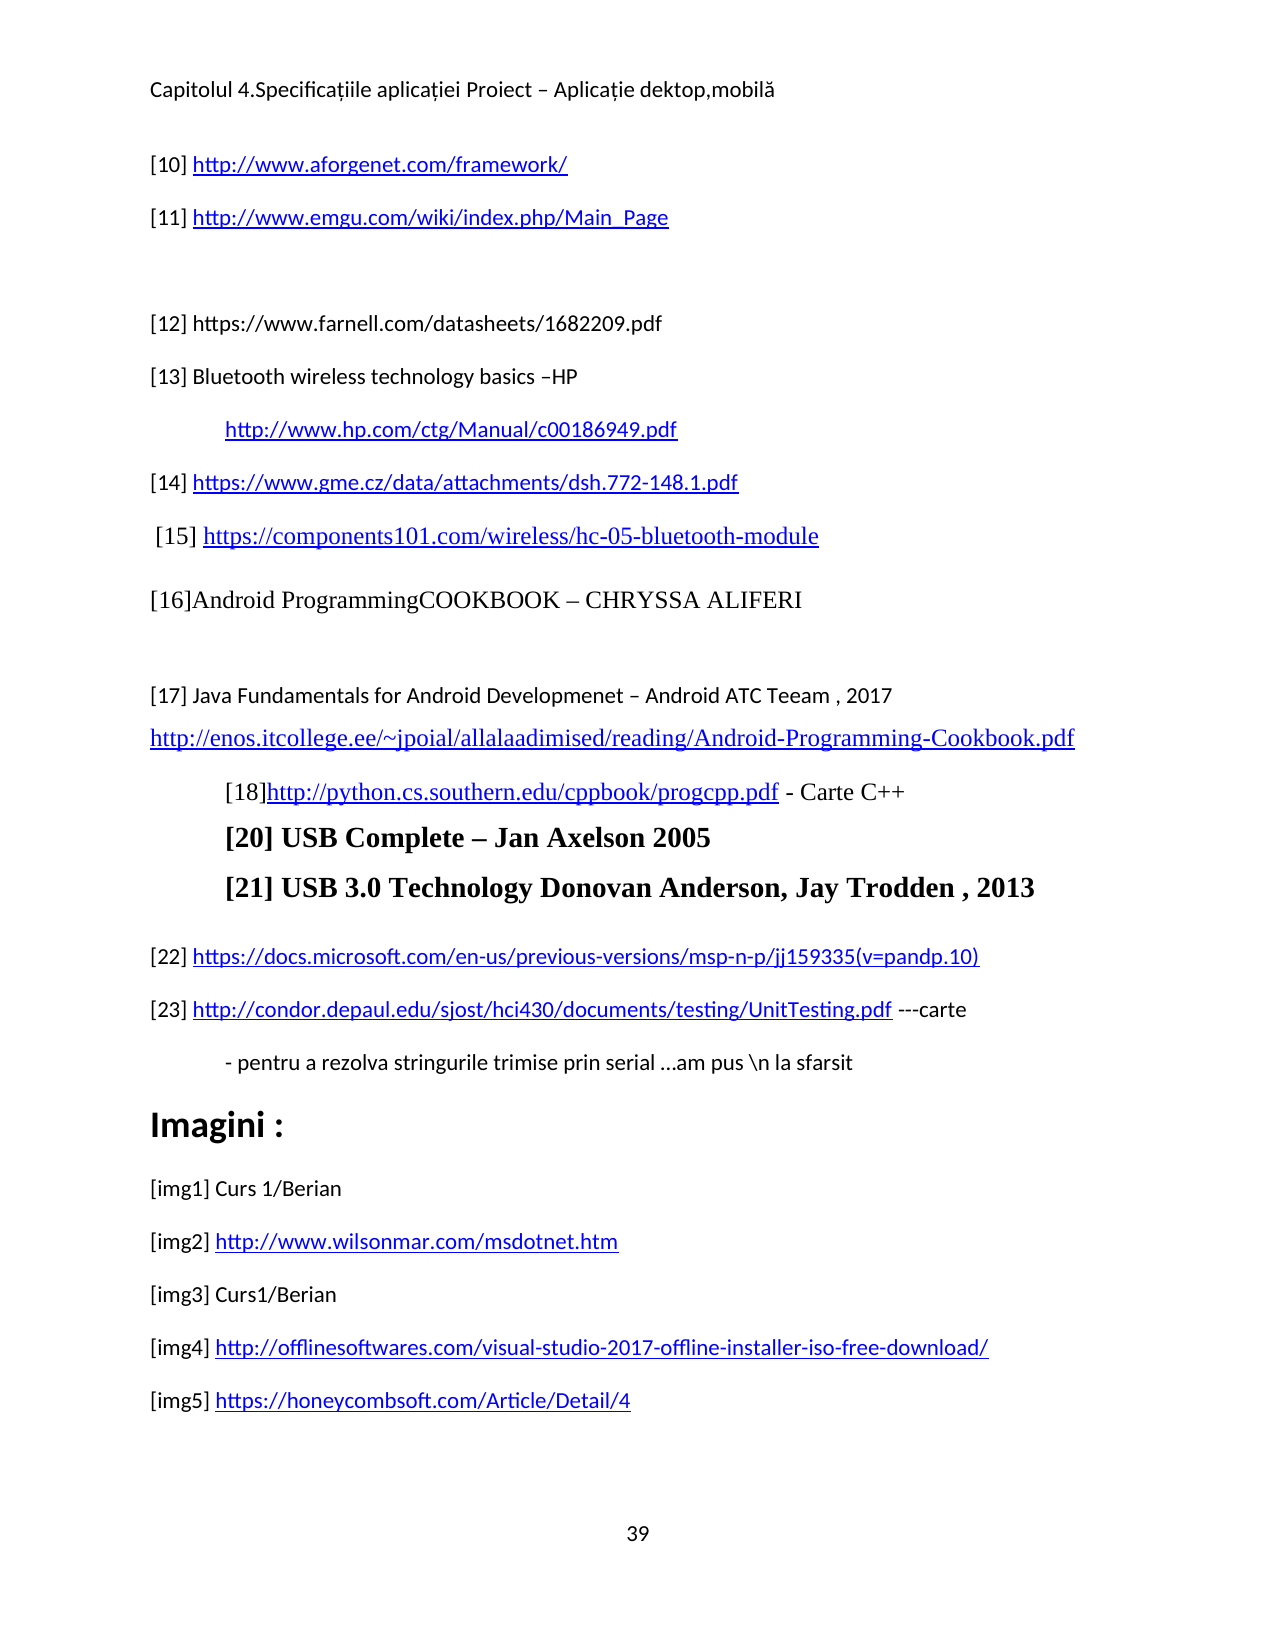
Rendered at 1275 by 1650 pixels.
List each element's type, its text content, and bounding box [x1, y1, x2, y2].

text [img5] https://honeycombsoft.com/Article/Detail/4 [150, 1386, 1125, 1414]
text [img4] http://offlinesoftwares.com/visual-studio-2017-offline-installer-iso-free-download/ [150, 1333, 1125, 1361]
text [img3] Curs1/Berian [150, 1280, 1125, 1308]
text [11] http://www.emgu.com/wiki/index.php/Main_Page [150, 203, 1125, 231]
text [img1] Curs 1/Berian [150, 1174, 1125, 1202]
text [10] http://www.aforgenet.com/framework/ [150, 150, 1125, 178]
text [14] https://www.gme.cz/data/attachments/dsh.772-148.1.pdf [150, 468, 1125, 496]
text [15] https://components101.com/wireless/hc-05-bluetooth-module [150, 521, 1125, 550]
list [18]http://python.cs.southern.edu/cppbook/progcpp.pdf - Carte C++ [225, 777, 1125, 806]
text [img2] http://www.wilsonmar.com/msdotnet.htm [150, 1227, 1125, 1255]
text [16]Android ProgrammingCOOKBOOK – CHRYSSA ALIFERI [150, 585, 1125, 614]
list [20] USB Complete – Jan Axelson 2005 [225, 820, 1125, 854]
list [21] USB 3.0 Technology Donovan Anderson, Jay Trodden , 2013 [225, 871, 1125, 904]
subtitle [17] Java Fundamentals for Android Developmenet – Android ATC Teeam , 2017 [150, 681, 1125, 709]
text [23] http://condor.depaul.edu/sjost/hci430/documents/testing/UnitTesting.pdf ---carte [150, 995, 1125, 1023]
text http://www.hp.com/ctg/Manual/c00186949.pdf [150, 415, 1125, 443]
text [12] https://www.farnell.com/datasheets/1682209.pdf [150, 309, 1125, 337]
text Imagini : [150, 1101, 1125, 1147]
text - pentru a rezolva stringurile trimise prin serial …am pus \n la sfarsit [150, 1048, 1125, 1076]
text [22] https://docs.microsoft.com/en-us/previous-versions/msp-n-p/jj159335(v=pandp.10) [150, 942, 1125, 970]
text [13] Bluetooth wireless technology basics –HP [150, 362, 1125, 390]
text http://enos.itcollege.ee/~jpoial/allalaadimised/reading/Android-Programming-Cookbook.pdf [150, 723, 1125, 752]
